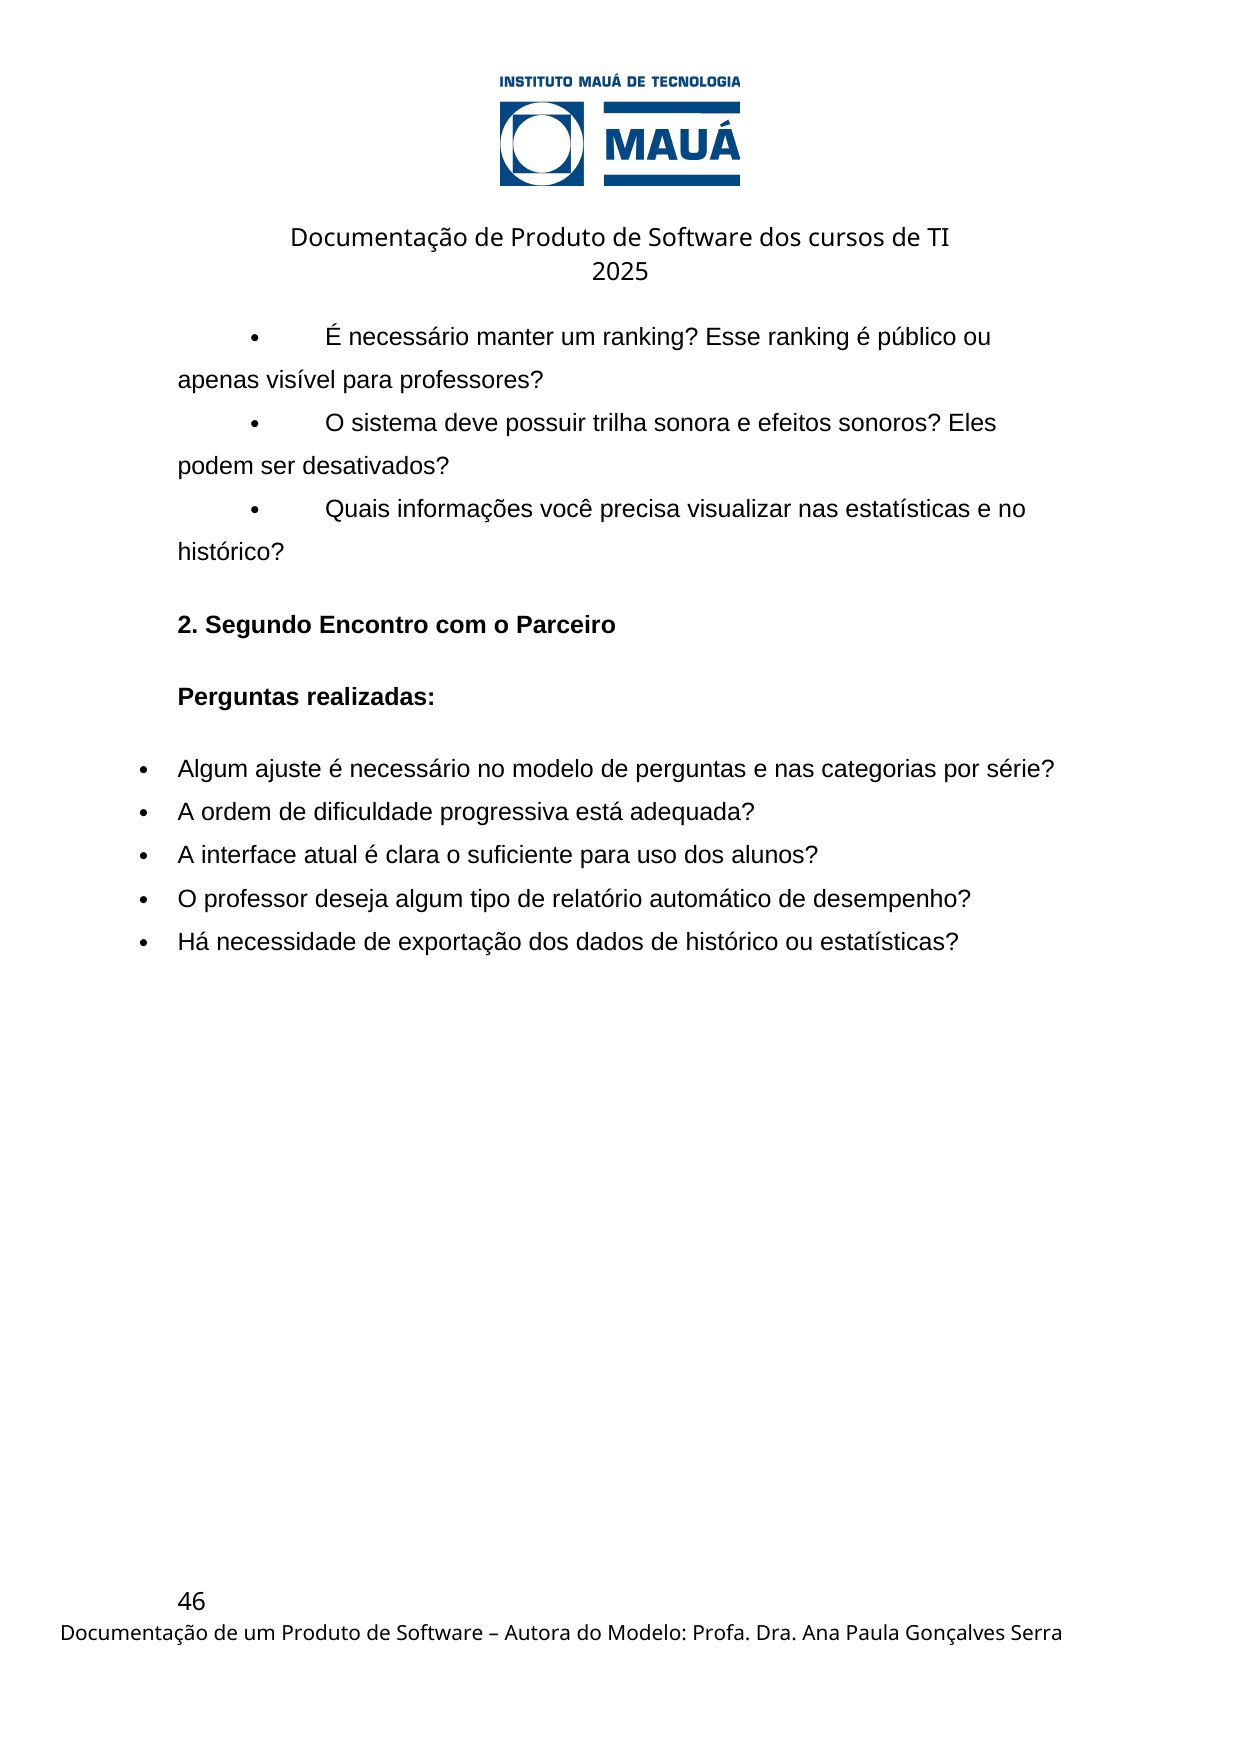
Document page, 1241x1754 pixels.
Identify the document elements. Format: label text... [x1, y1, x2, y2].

text 2. Segundo Encontro com o Parceiro [177, 610, 1063, 638]
list Quais informações você precisa visualizar nas estatísticas e no histórico? [177, 494, 1063, 566]
list A ordem de dificuldade progressiva está adequada? [140, 797, 1063, 826]
picture [500, 73, 740, 186]
list Há necessidade de exportação dos dados de histórico ou estatísticas? [140, 927, 1063, 956]
list Algum ajuste é necessário no modelo de perguntas e nas categorias por série? [140, 754, 1063, 783]
list O sistema deve possuir trilha sonora e efeitos sonoros? Eles podem ser desativados? [177, 408, 1063, 480]
list A interface atual é clara o suficiente para uso dos alunos? [140, 841, 1063, 869]
list O professor deseja algum tipo de relatório automático de desempenho? [140, 884, 1063, 912]
text Perguntas realizadas: [177, 682, 1063, 711]
list É necessário manter um ranking? Esse ranking é público ou apenas visível para professores? [177, 322, 1063, 394]
